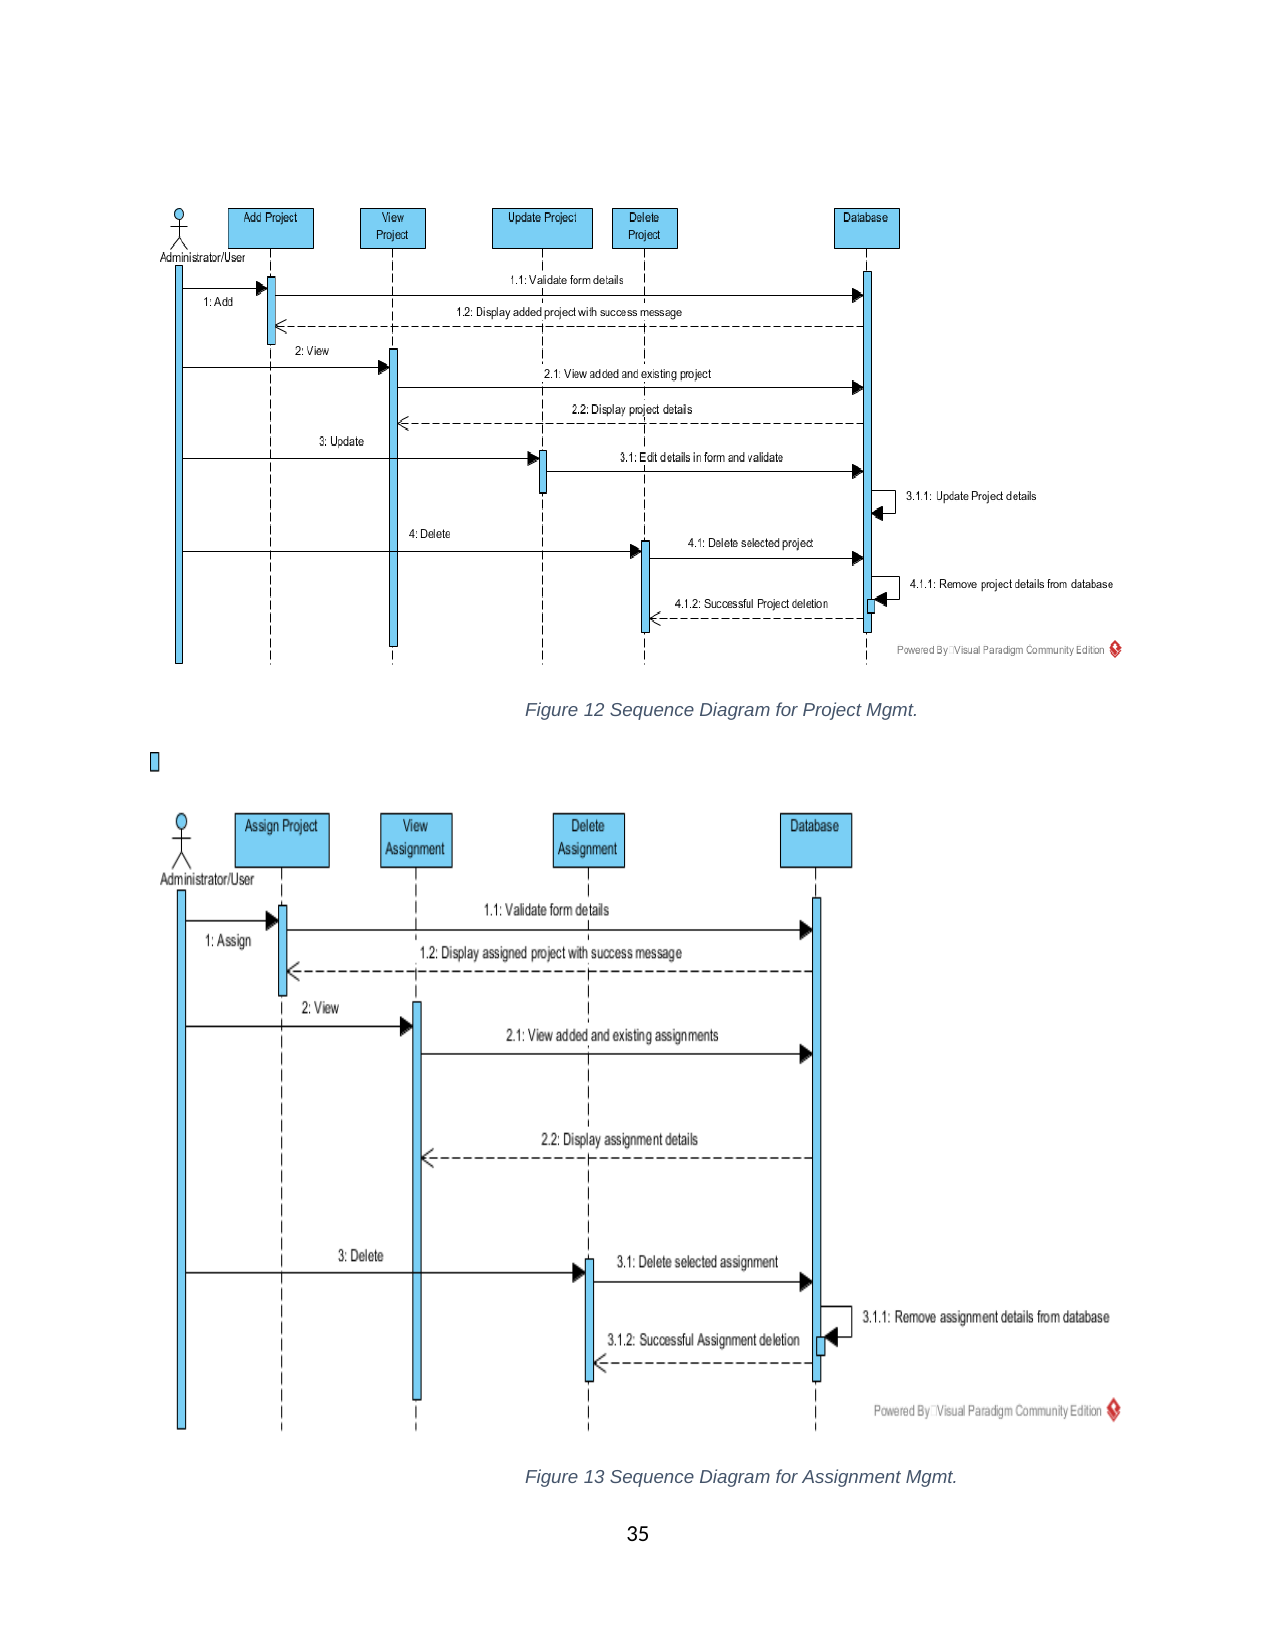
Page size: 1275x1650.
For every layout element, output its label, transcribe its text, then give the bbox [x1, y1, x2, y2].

text Figure 13 Sequence Diagram for Assignment Mgmt. [450, 1466, 1125, 1487]
text Figure 12 Sequence Diagram for Project Mgmt. [450, 699, 1125, 721]
picture [150, 206, 1125, 669]
picture [150, 752, 1125, 1436]
